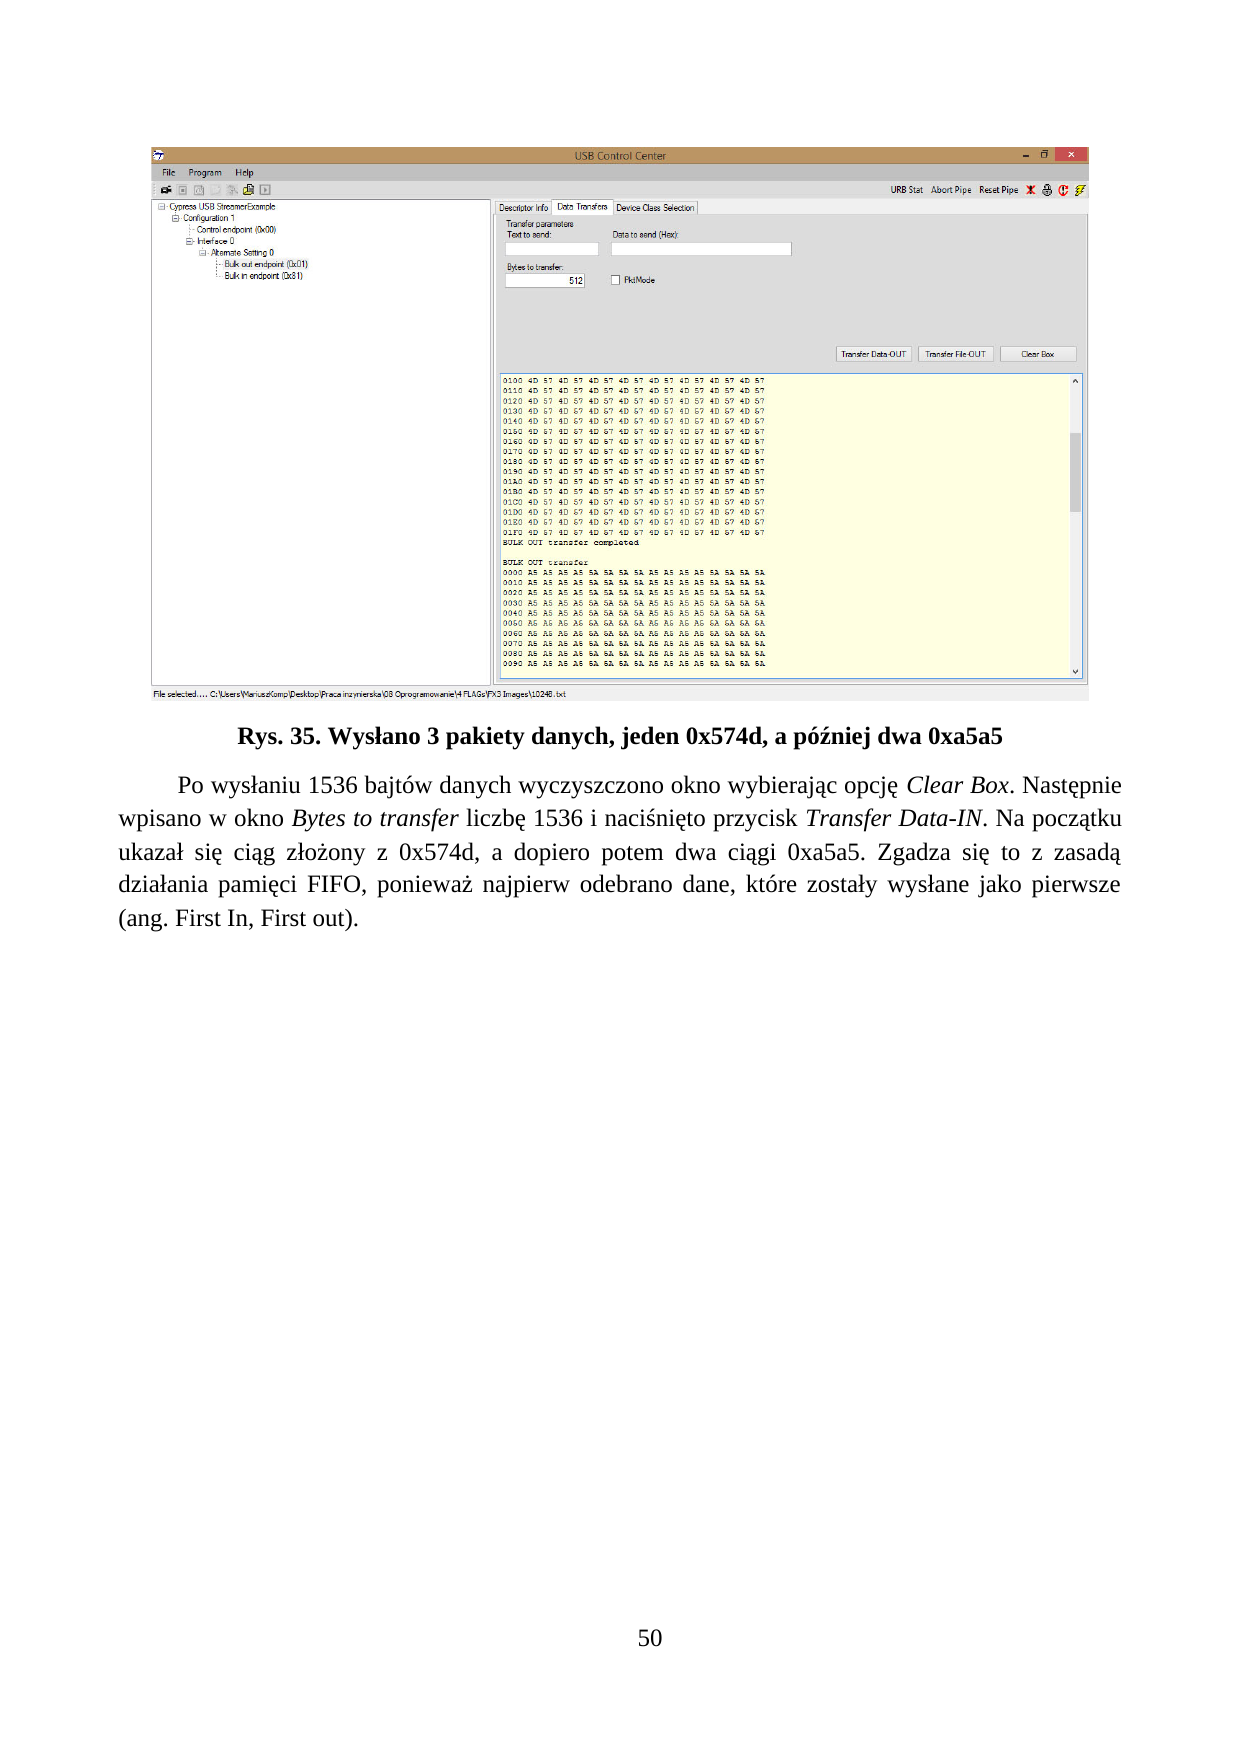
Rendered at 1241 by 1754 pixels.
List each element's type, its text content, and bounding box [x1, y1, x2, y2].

picture [151, 147, 1089, 701]
text Po wysłaniu 1536 bajtów danych wyczyszczono okno wybierając opcję Clear Box. Następnie wpisano w okno Bytes to transfer liczbę 1536 i naciśnięto przycisk Transfer Data-IN. Na początku ukazał się ciąg złożony z 0x574d, a dopiero potem dwa ciągi 0xa5a5. Zgadza się to z zasadą działania pamięci FIFO, ponieważ najpierw odebrano dane, które zostały wysłane jako pierwsze (ang. First In, First out). [118, 771, 1122, 931]
